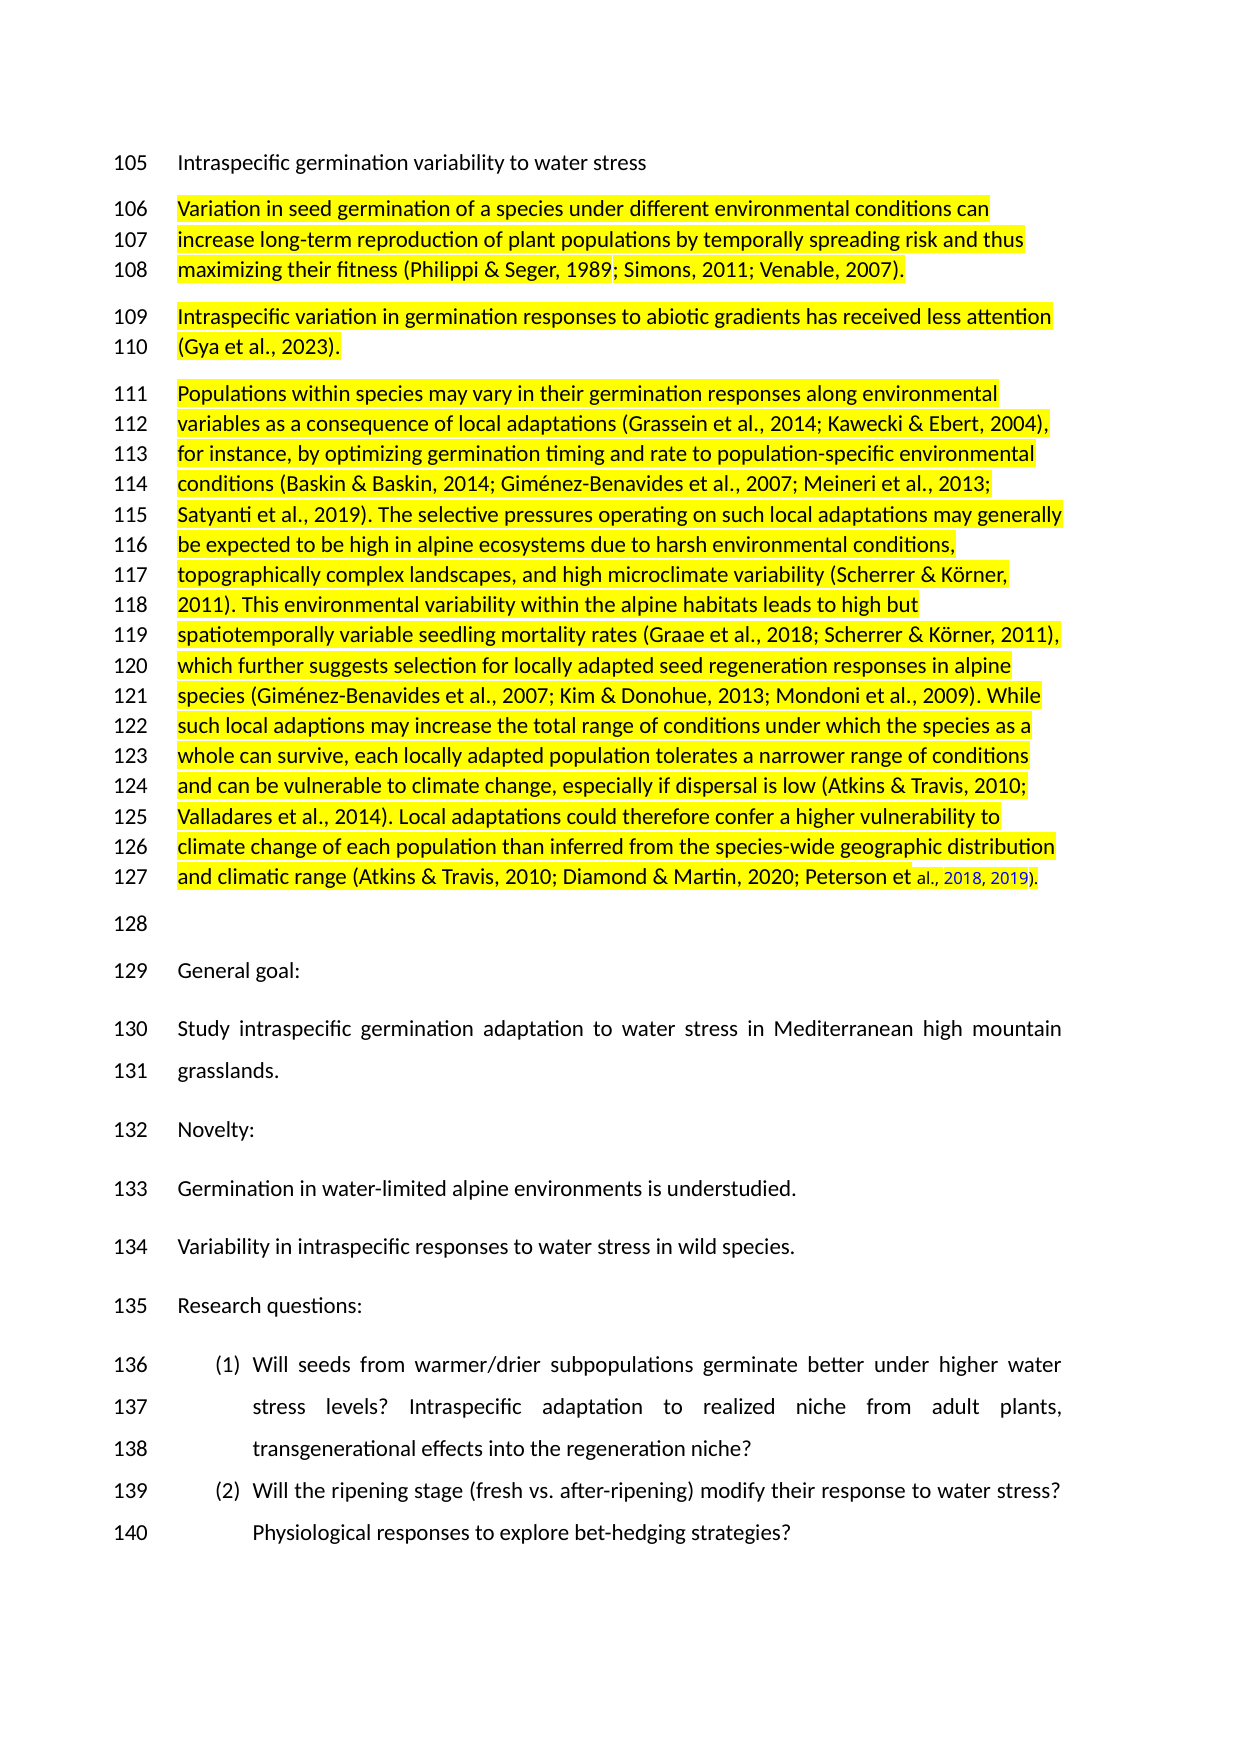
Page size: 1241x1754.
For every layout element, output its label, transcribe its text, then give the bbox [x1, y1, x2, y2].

text Research questions: [177, 1291, 1063, 1319]
text Study intraspecific germination adaptation to water stress in Mediterranean high mountain grasslands. [177, 1014, 1063, 1084]
text Populations within species may vary in their germination responses along environmental variables as a consequence of local adaptations (Grassein et al., 2014; Kawecki & Ebert, 2004), for instance, by optimizing germination timing and rate to population-specific environmental conditions (Baskin & Baskin, 2014; Giménez-Benavides et al., 2007; Meineri et al., 2013; Satyanti et al., 2019). The selective pressures operating on such local adaptations may generally be expected to be high in alpine ecosystems due to harsh environmental conditions, topographically complex landscapes, and high microclimate variability (Scherrer & Körner, 2011). This environmental variability within the alpine habitats leads to high but spatiotemporally variable seedling mortality rates (Graae et al., 2018; Scherrer & Körner, 2011), which further suggests selection for locally adapted seed regeneration responses in alpine species (Giménez-Benavides et al., 2007; Kim & Donohue, 2013; Mondoni et al., 2009). While such local adaptions may increase the total range of conditions under which the species as a whole can survive, each locally adapted population tolerates a narrower range of conditions and can be vulnerable to climate change, especially if dispersal is low (Atkins & Travis, 2010; Valladares et al., 2014). Local adaptations could therefore confer a higher vulnerability to climate change of each population than inferred from the species-wide geographic distribution and climatic range (Atkins & Travis, 2010; Diamond & Martin, 2020; Peterson et al., 2018, 2019). [177, 379, 1063, 500]
text Intraspecific germination variability to water stress [177, 148, 1063, 176]
text Variability in intraspecific responses to water stress in wild species. [177, 1232, 1063, 1261]
list Will seeds from warmer/drier subpopulations germinate better under higher water stress levels? Intraspecific adaptation to realized niche from adult plants, transgenerational effects into the regeneration niche? [215, 1350, 1063, 1462]
text Populations within species may vary in their germination responses along environmental variables as a consequence of local adaptations (Grassein et al., 2014; Kawecki & Ebert, 2004), for instance, by optimizing germination timing and rate to population-specific environmental conditions (Baskin & Baskin, 2014; Giménez-Benavides et al., 2007; Meineri et al., 2013; Satyanti et al., 2019). The selective pressures operating on such local adaptations may generally be expected to be high in alpine ecosystems due to harsh environmental conditions, topographically complex landscapes, and high microclimate variability (Scherrer & Körner, 2011). This environmental variability within the alpine habitats leads to high but spatiotemporally variable seedling mortality rates (Graae et al., 2018; Scherrer & Körner, 2011), which further suggests selection for locally adapted seed regeneration responses in alpine species (Giménez-Benavides et al., 2007; Kim & Donohue, 2013; Mondoni et al., 2009). While such local adaptions may increase the total range of conditions under which the species as a whole can survive, each locally adapted population tolerates a narrower range of conditions and can be vulnerable to climate change, especially if dispersal is low (Atkins & Travis, 2010; Valladares et al., 2014). Local adaptations could therefore confer a higher vulnerability to climate change of each population than inferred from the species-wide geographic distribution and climatic range (Atkins & Travis, 2010; Diamond & Martin, 2020; Peterson et al., 2018, 2019). [177, 528, 1063, 890]
text Intraspecific variation in germination responses to abiotic gradients has received less attention (Gya et al., 2023). [177, 302, 1063, 360]
text General goal: [177, 956, 1063, 984]
text Novelty: [177, 1115, 1063, 1143]
list Will the ripening stage (fresh vs. after-ripening) modify their response to water stress? Physiological responses to explore bet-hedging strategies? [215, 1476, 1063, 1546]
text Germination in water-limited alpine environments is understudied. [177, 1174, 1063, 1202]
text Variation in seed germination of a species under different environmental conditions can increase long-term reproduction of plant populations by temporally spreading risk and thus maximizing their fitness (Philippi & Seger, 1989; Simons, 2011; Venable, 2007). [177, 194, 1063, 283]
